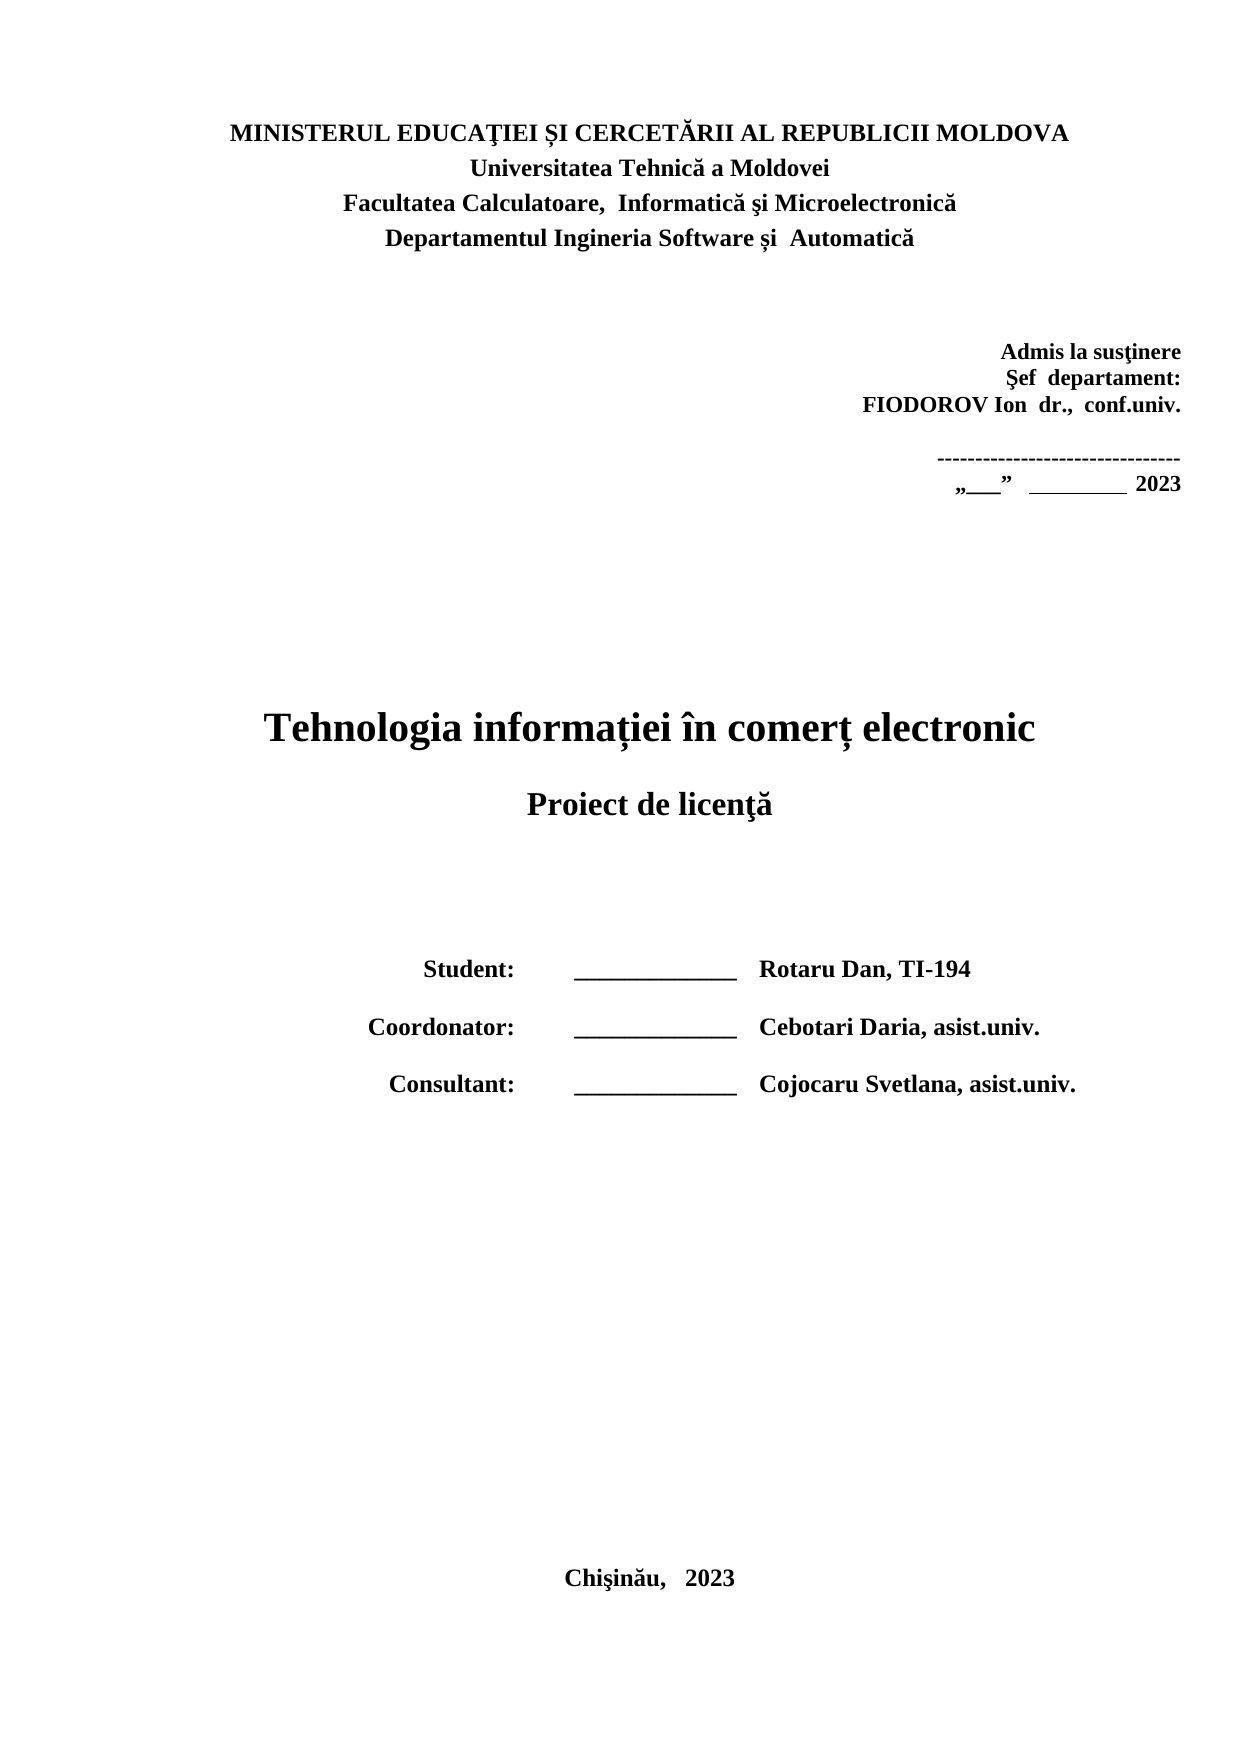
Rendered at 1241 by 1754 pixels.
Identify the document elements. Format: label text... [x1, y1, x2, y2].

table_cell Consultant: [290, 1069, 526, 1127]
text Şef departament: [681, 364, 1181, 391]
text Admis la susţinere [709, 338, 1181, 364]
table_cell Cojocaru Svetlana, asist.univ. [748, 1069, 1181, 1127]
text „___” 2023 [681, 470, 1181, 496]
text Universitatea Tehnică a Moldovei [118, 153, 1181, 182]
text MINISTERUL EDUCAŢIEI ȘI CERCETĂRII AL REPUBLICII MOLDOVA [118, 118, 1181, 147]
table_cell Cebotari Daria, asist.univ. [748, 1012, 1181, 1069]
text Departamentul Ingineria Software și Automatică [118, 223, 1181, 252]
text -------------------------------- [681, 443, 1181, 470]
text FIODOROV Ion dr., conf.univ. [681, 391, 1181, 417]
table_header Rotaru Dan, TI-194 [748, 954, 1181, 1012]
text Facultatea Calculatoare, Informatică şi Microelectronică [118, 188, 1181, 217]
table_cell Coordonator: [290, 1012, 526, 1069]
table_cell _____________ [526, 1069, 748, 1127]
table_cell _____________ [526, 1012, 748, 1069]
text Chişinău, 2023 [118, 1563, 1181, 1592]
table_header _____________ [526, 954, 748, 1012]
table_header Student: [290, 954, 526, 1012]
text Tehnologia informației în comerț electronic [118, 703, 1181, 751]
text Proiect de licenţă [118, 784, 1181, 823]
